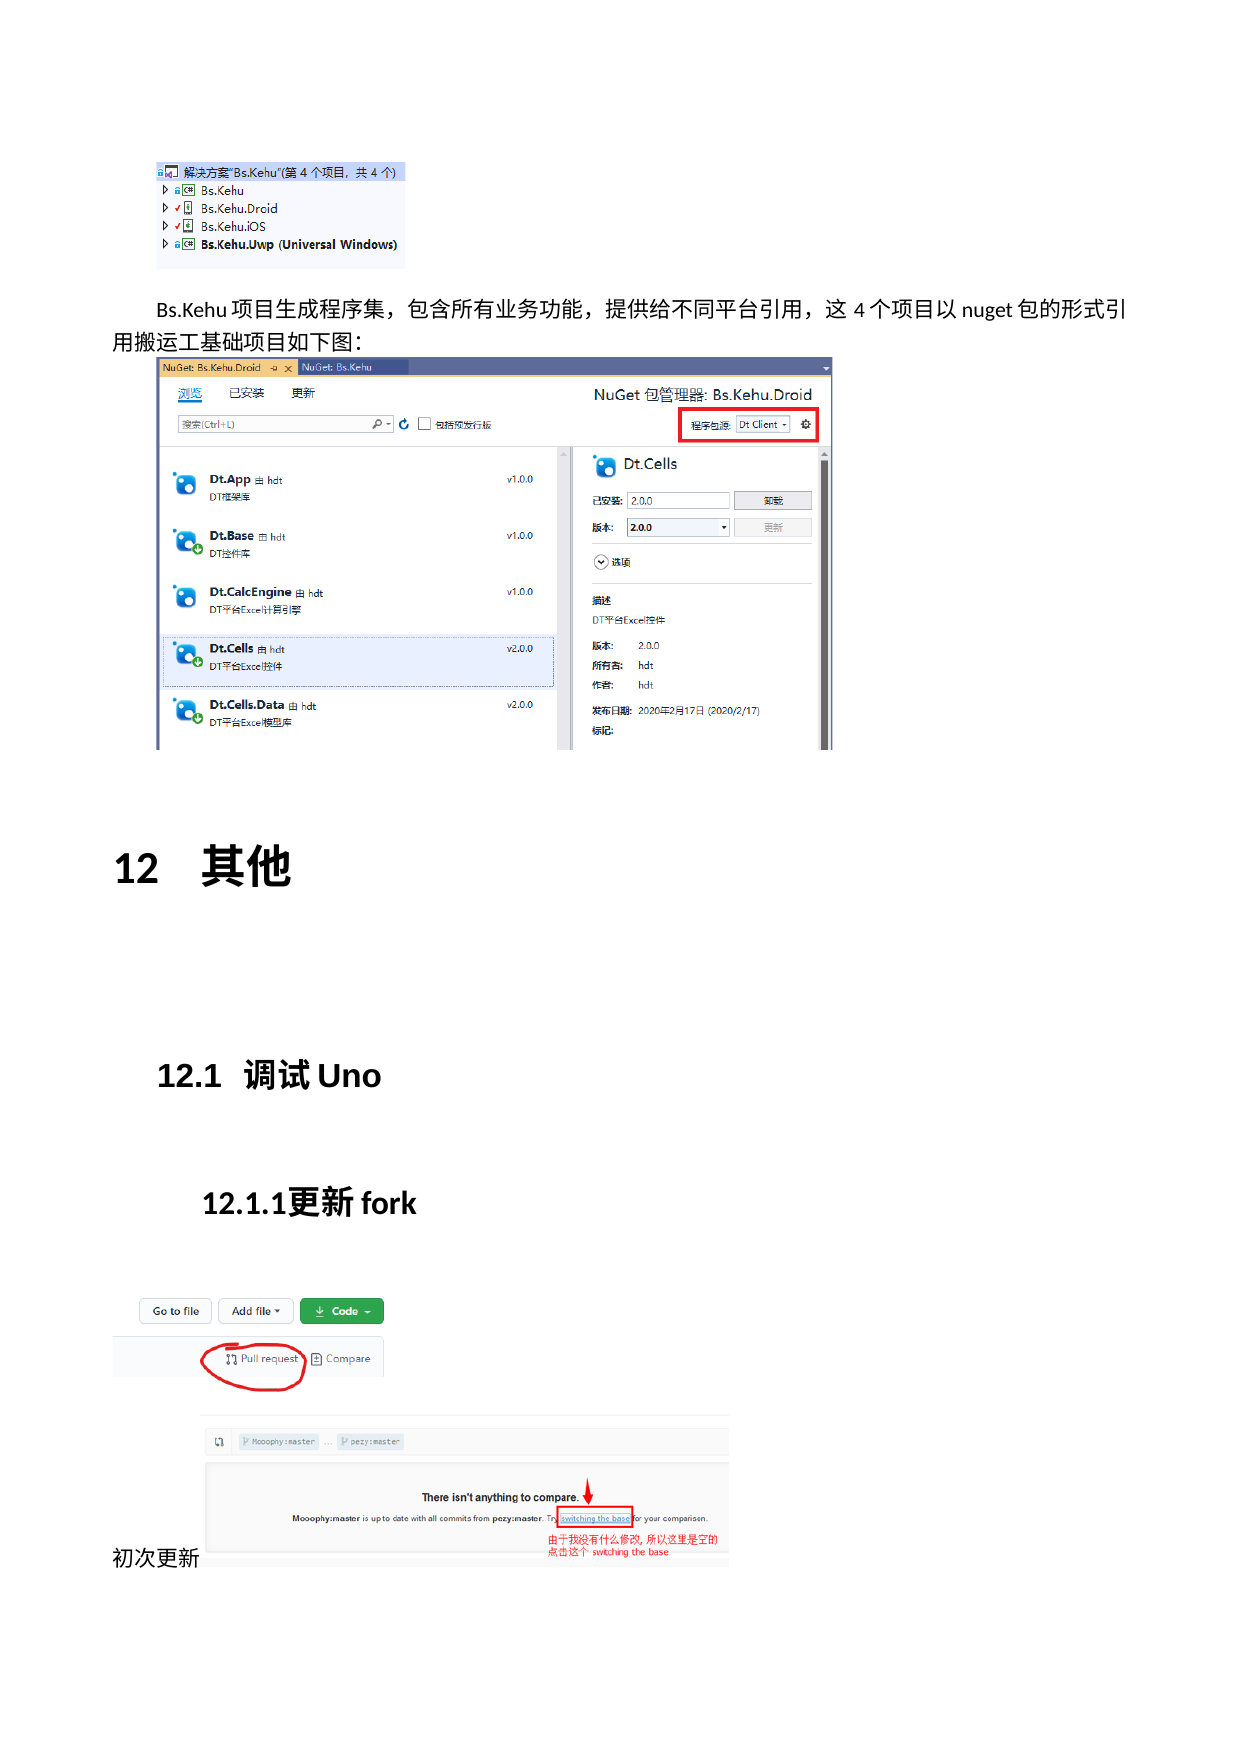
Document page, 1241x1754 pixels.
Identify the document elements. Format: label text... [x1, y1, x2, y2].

subtitle 调试Uno [157, 1040, 1128, 1105]
subtitle 更新fork [201, 1167, 1128, 1232]
text Bs.Kehu项目生成程序集，包含所有业务功能，提供给不同平台引用，这4个项目以nuget包的形式引用搬运工基础项目如下图： [112, 292, 1128, 357]
picture [156, 357, 833, 750]
picture [200, 1406, 730, 1567]
subtitle 其他 [112, 815, 1128, 912]
picture [112, 1294, 393, 1392]
picture [156, 162, 406, 269]
